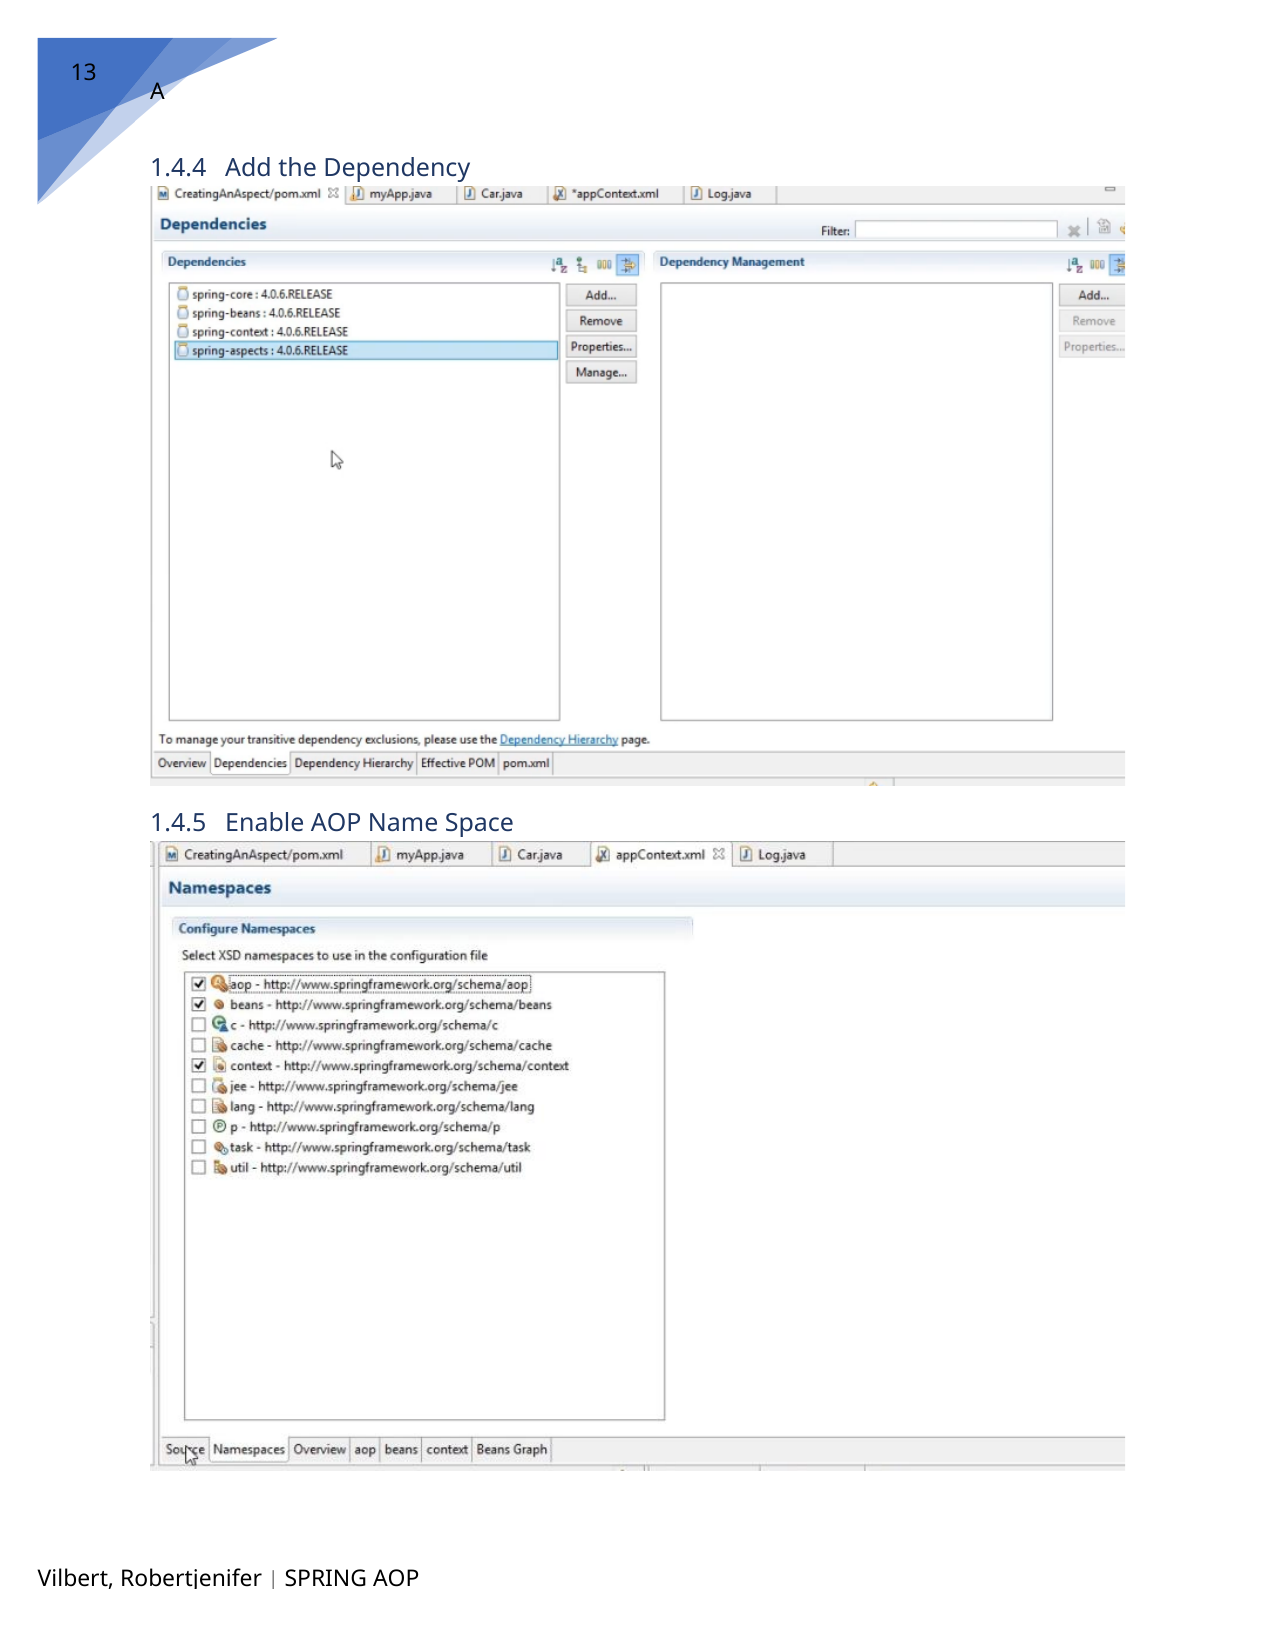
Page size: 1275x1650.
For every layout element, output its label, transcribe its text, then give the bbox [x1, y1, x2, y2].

picture [150, 841, 1125, 1471]
subtitle Add the Dependency [150, 150, 1125, 184]
subtitle Enable AOP Name Space [150, 805, 1125, 839]
picture [37, 37, 1125, 786]
